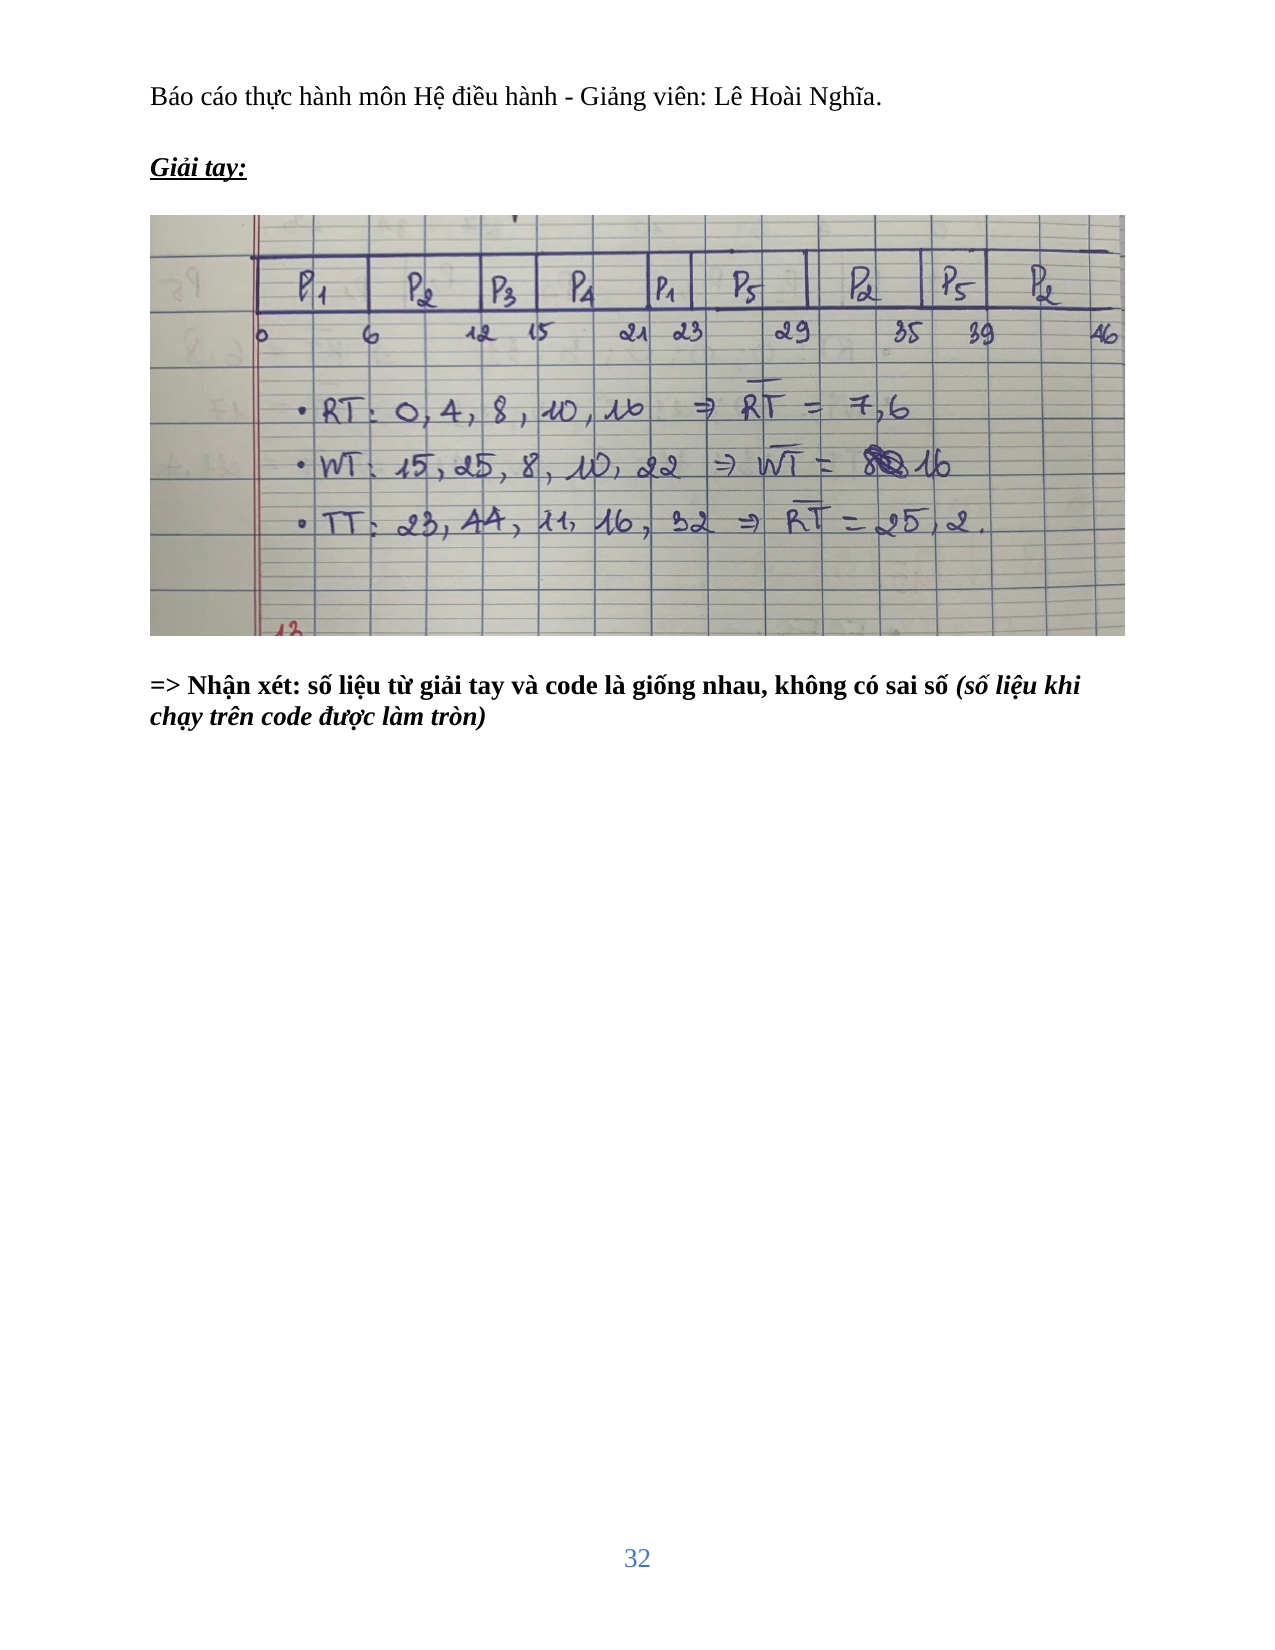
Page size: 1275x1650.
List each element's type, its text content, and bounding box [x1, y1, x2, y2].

picture [150, 215, 1125, 636]
text Giải tay: [150, 151, 1125, 182]
text => Nhận xét: số liệu từ giải tay và code là giống nhau, không có sai số (số liệu khi chạy trên code được làm tròn) [150, 669, 1125, 731]
